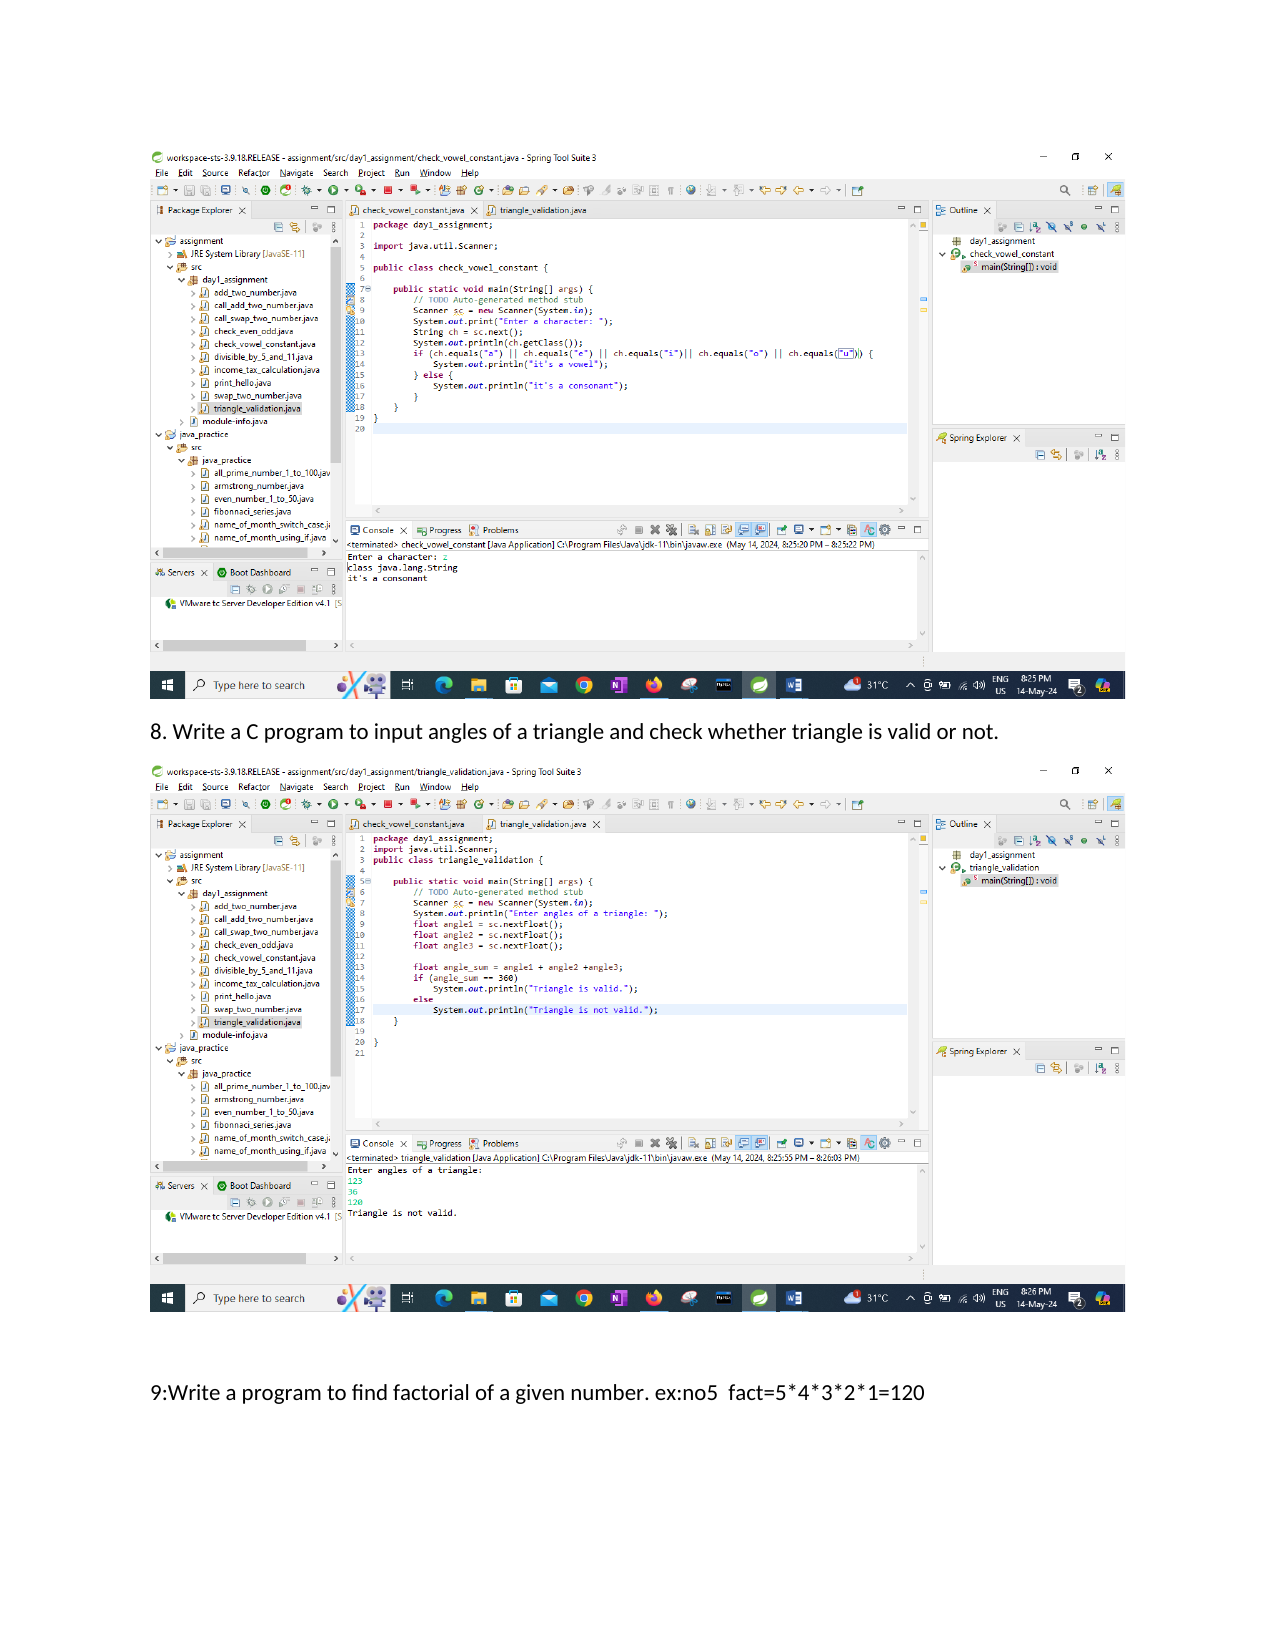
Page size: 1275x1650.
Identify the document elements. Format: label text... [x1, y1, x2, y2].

picture [150, 150, 1125, 699]
text 8. Write a C program to input angles of a triangle and check whether triangle is valid or not. [150, 717, 1125, 745]
text 9:Write a program to find factorial of a given number. ex:no5 fact=5*4*3*2*1=120 [150, 1378, 1125, 1406]
picture [150, 763, 1125, 1312]
